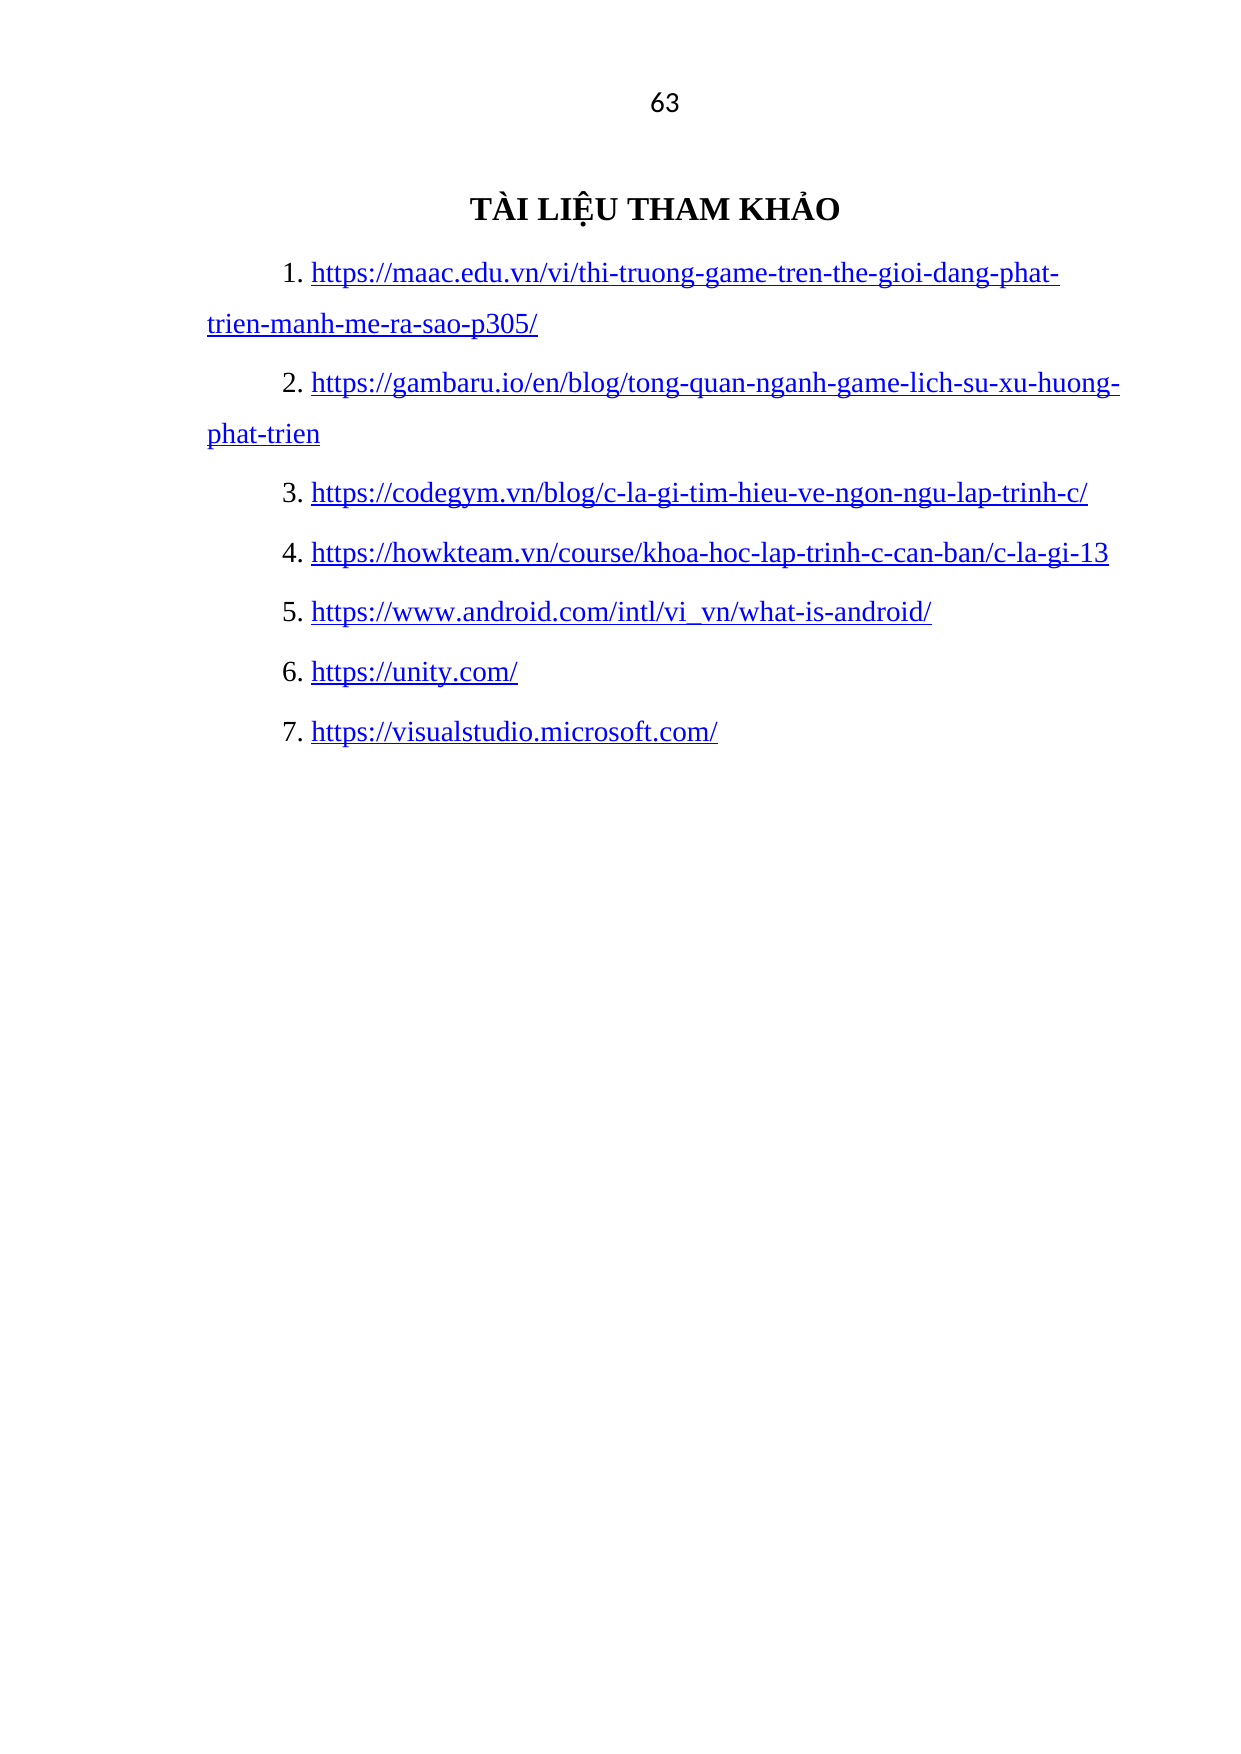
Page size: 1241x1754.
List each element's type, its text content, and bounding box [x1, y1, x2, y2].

list https://www.android.com/intl/vi_vn/what-is-android/ [207, 594, 1122, 628]
list https://codegym.vn/blog/c-la-gi-tim-hieu-ve-ngon-ngu-lap-trinh-c/ [207, 475, 1122, 509]
list https://unity.com/ [207, 654, 1122, 688]
list https://howkteam.vn/course/khoa-hoc-lap-trinh-c-can-ban/c-la-gi-13 [207, 535, 1122, 568]
list https://visualstudio.microsoft.com/ [207, 714, 1122, 747]
list https://gambaru.io/en/blog/tong-quan-nganh-game-lich-su-xu-huong-phat-trien [207, 366, 1122, 449]
subtitle TÀI LIỆU THAM KHẢO [207, 189, 1104, 227]
list https://maac.edu.vn/vi/thi-truong-game-tren-the-gioi-dang-phat-trien-manh-me-ra-sao-p305/ [207, 256, 1122, 339]
